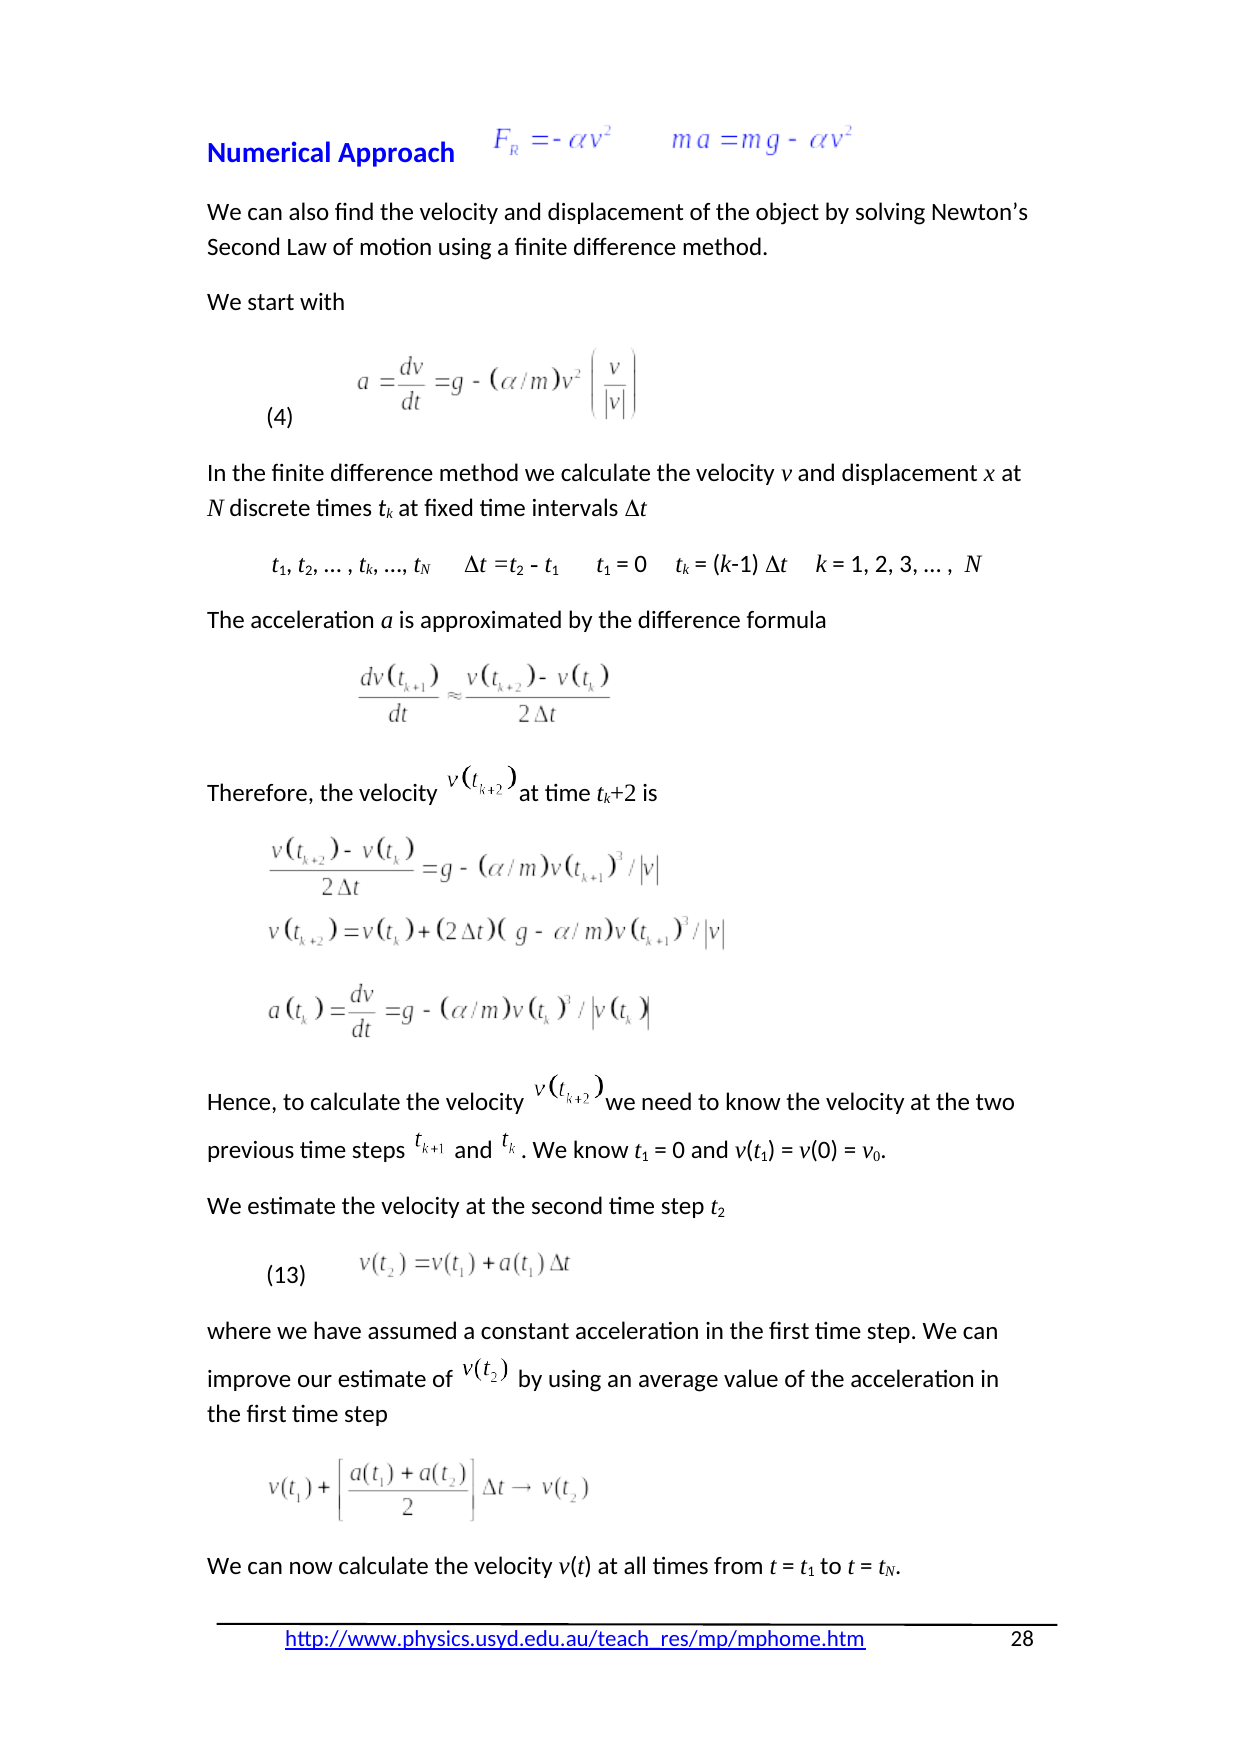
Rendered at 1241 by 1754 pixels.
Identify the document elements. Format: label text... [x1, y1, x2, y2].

text Therefore, the velocity at time tk+2 is [207, 760, 1033, 808]
text We start with [207, 286, 1033, 317]
text (13) [207, 1246, 1033, 1290]
text t1, t2, … , tk, …, tN t =t2 - t1 t1 = 0 tk = (k-1) t k = 1, 2, 3, … , N [207, 548, 1033, 579]
text We can now calculate the velocity v(t) at all times from t = t1 to t = tN. [207, 1550, 1033, 1580]
text The acceleration a is approximated by the difference formula [207, 604, 1033, 634]
text where we have assumed a constant acceleration in the first time step. We can improve our estimate of by using an average value of the acceleration in the first time step [207, 1315, 1033, 1429]
text (4) [207, 342, 1033, 432]
text Numerical Approach [207, 118, 1033, 169]
text Hence, to calculate the velocity we need to know the velocity at the two previous time steps and . We know t1 = 0 and v(t1) = v(0) = v0. [207, 1069, 1033, 1165]
text In the finite difference method we calculate the velocity v and displacement x at N discrete times tk at fixed time intervals t [207, 457, 1033, 523]
text We can also find the velocity and displacement of the object by solving Newton’s Second Law of motion using a finite difference method. [207, 196, 1033, 261]
text We estimate the velocity at the second time step t2 [207, 1190, 1033, 1221]
